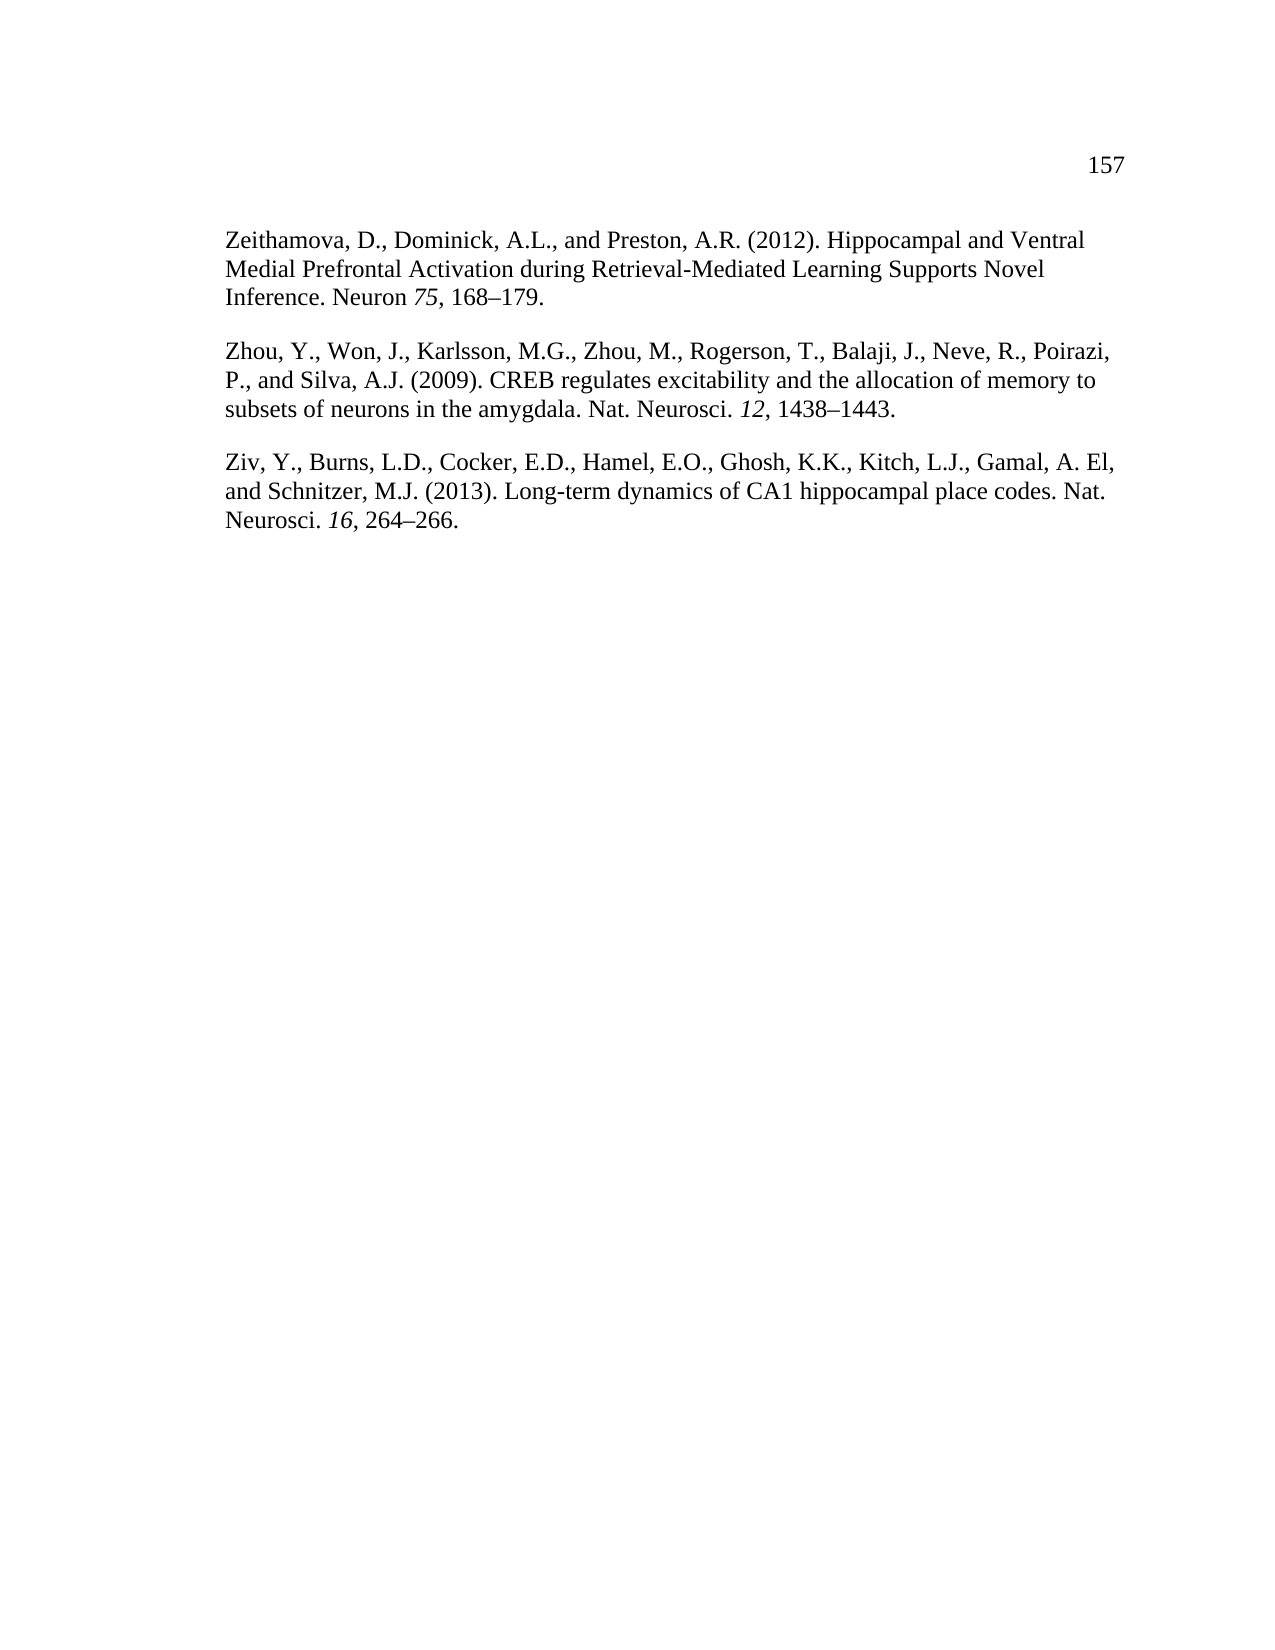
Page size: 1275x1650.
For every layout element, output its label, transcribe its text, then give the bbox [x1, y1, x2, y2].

text Zhou, Y., Won, J., Karlsson, M.G., Zhou, M., Rogerson, T., Balaji, J., Neve, R., Poirazi, P., and Silva, A.J. (2009). CREB regulates excitability and the allocation of memory to subsets of neurons in the amygdala. Nat. Neurosci. 12, 1438–1443. [225, 336, 1125, 422]
text Zeithamova, D., Dominick, A.L., and Preston, A.R. (2012). Hippocampal and Ventral Medial Prefrontal Activation during Retrieval-Mediated Learning Supports Novel Inference. Neuron 75, 168–179. [225, 225, 1125, 311]
text Ziv, Y., Burns, L.D., Cocker, E.D., Hamel, E.O., Ghosh, K.K., Kitch, L.J., Gamal, A. El, and Schnitzer, M.J. (2013). Long-term dynamics of CA1 hippocampal place codes. Nat. Neurosci. 16, 264–266. [225, 447, 1125, 534]
